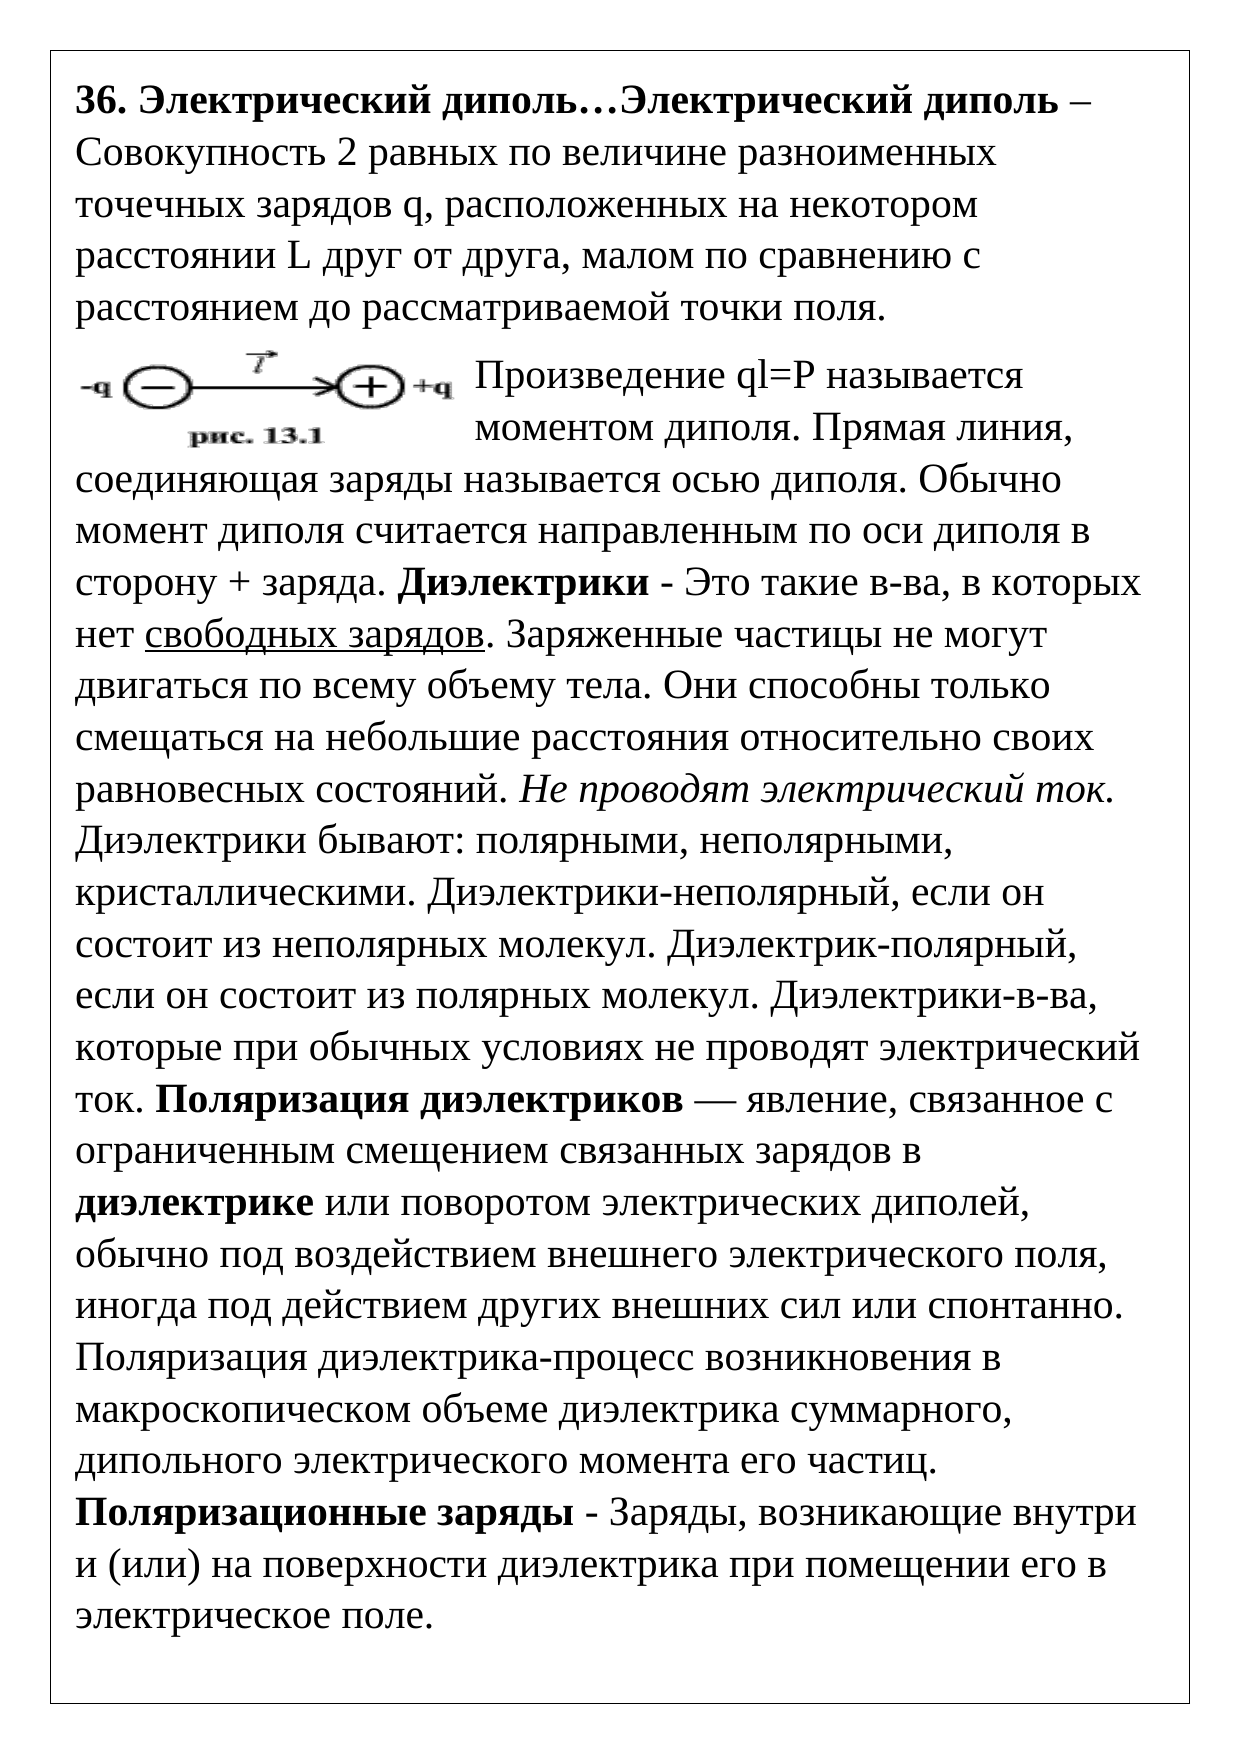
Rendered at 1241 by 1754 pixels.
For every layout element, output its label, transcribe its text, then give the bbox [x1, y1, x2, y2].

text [75, 350, 1165, 1638]
text 36. Электрический диполь…Электрический диполь – Совокупность 2 равных по величине разноименных точечных зарядов q, расположенных на некотором расстоянии L друг от друга, малом по сравнению с расстоянием до рассматриваемой точки поля. [75, 75, 1165, 329]
picture [75, 349, 456, 448]
